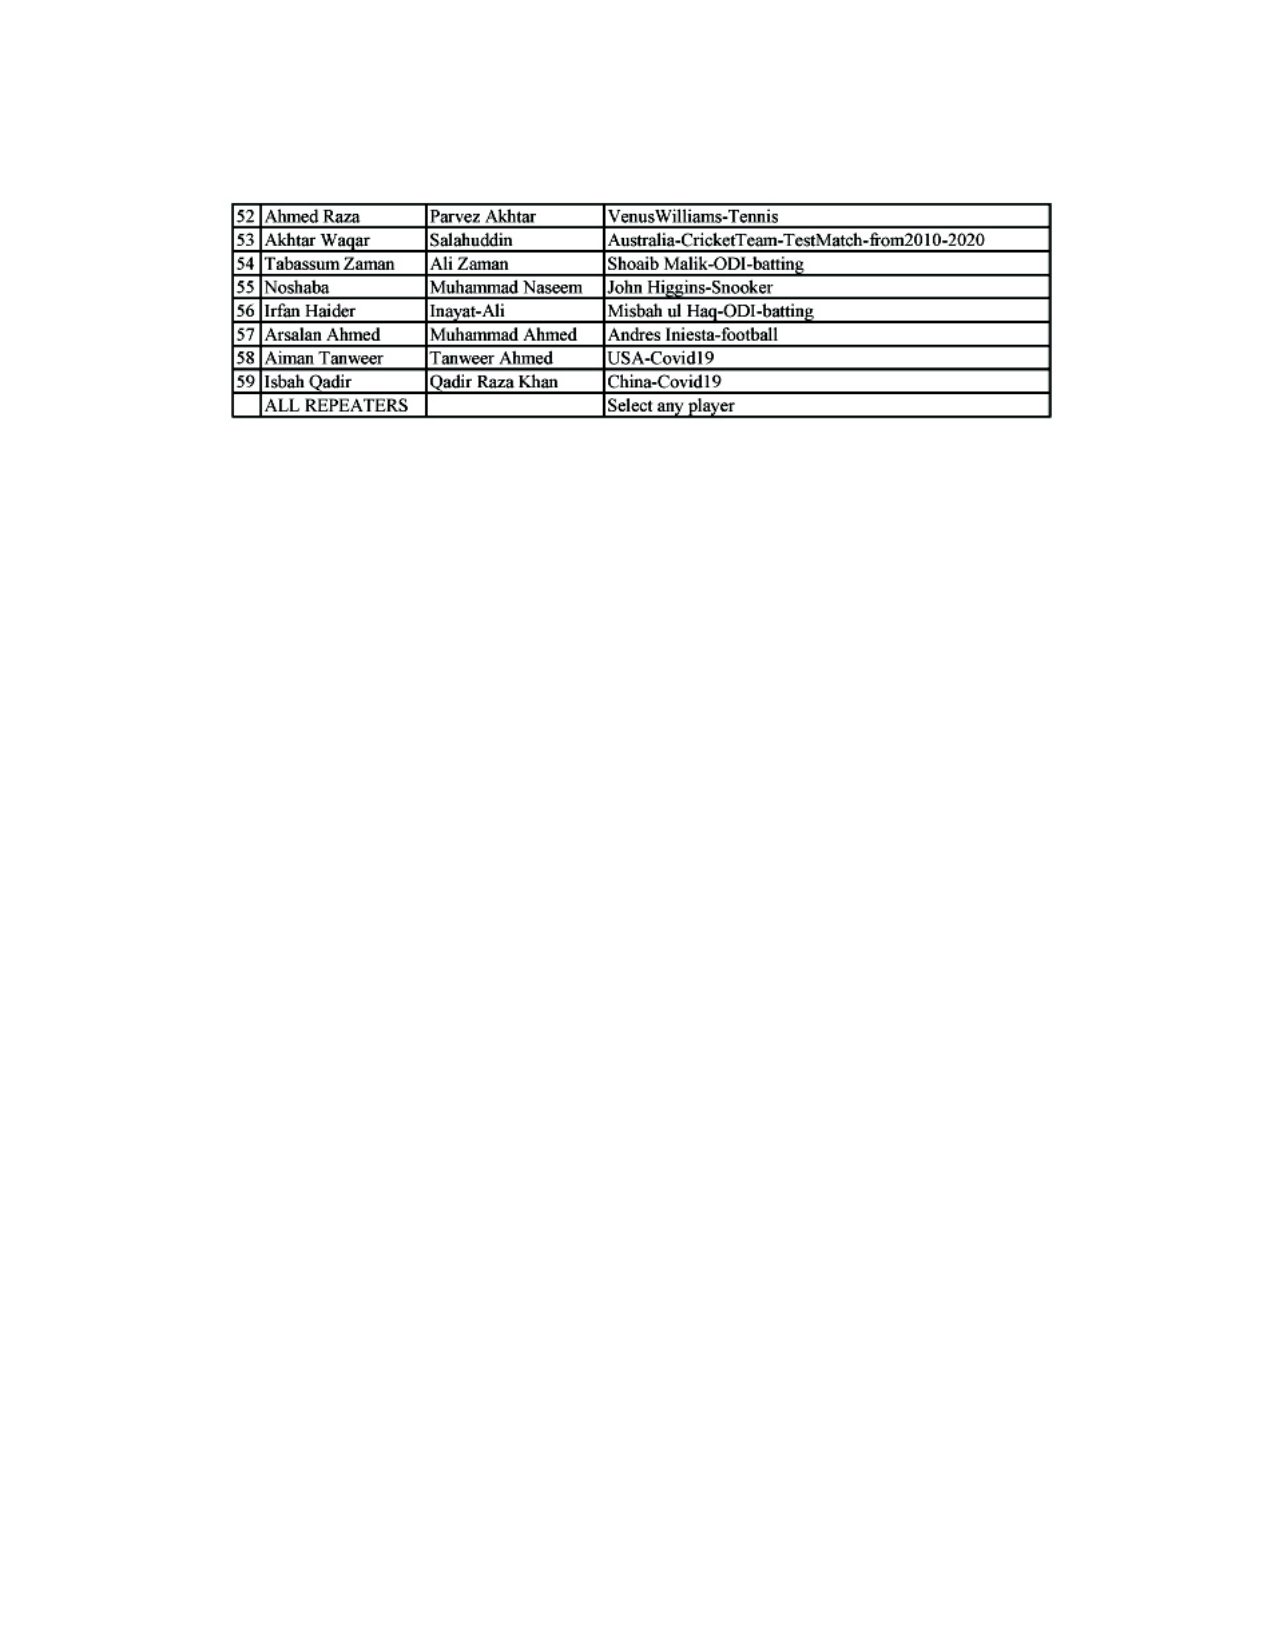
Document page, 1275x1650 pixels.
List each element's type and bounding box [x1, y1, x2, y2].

picture [51, 103, 1187, 1573]
